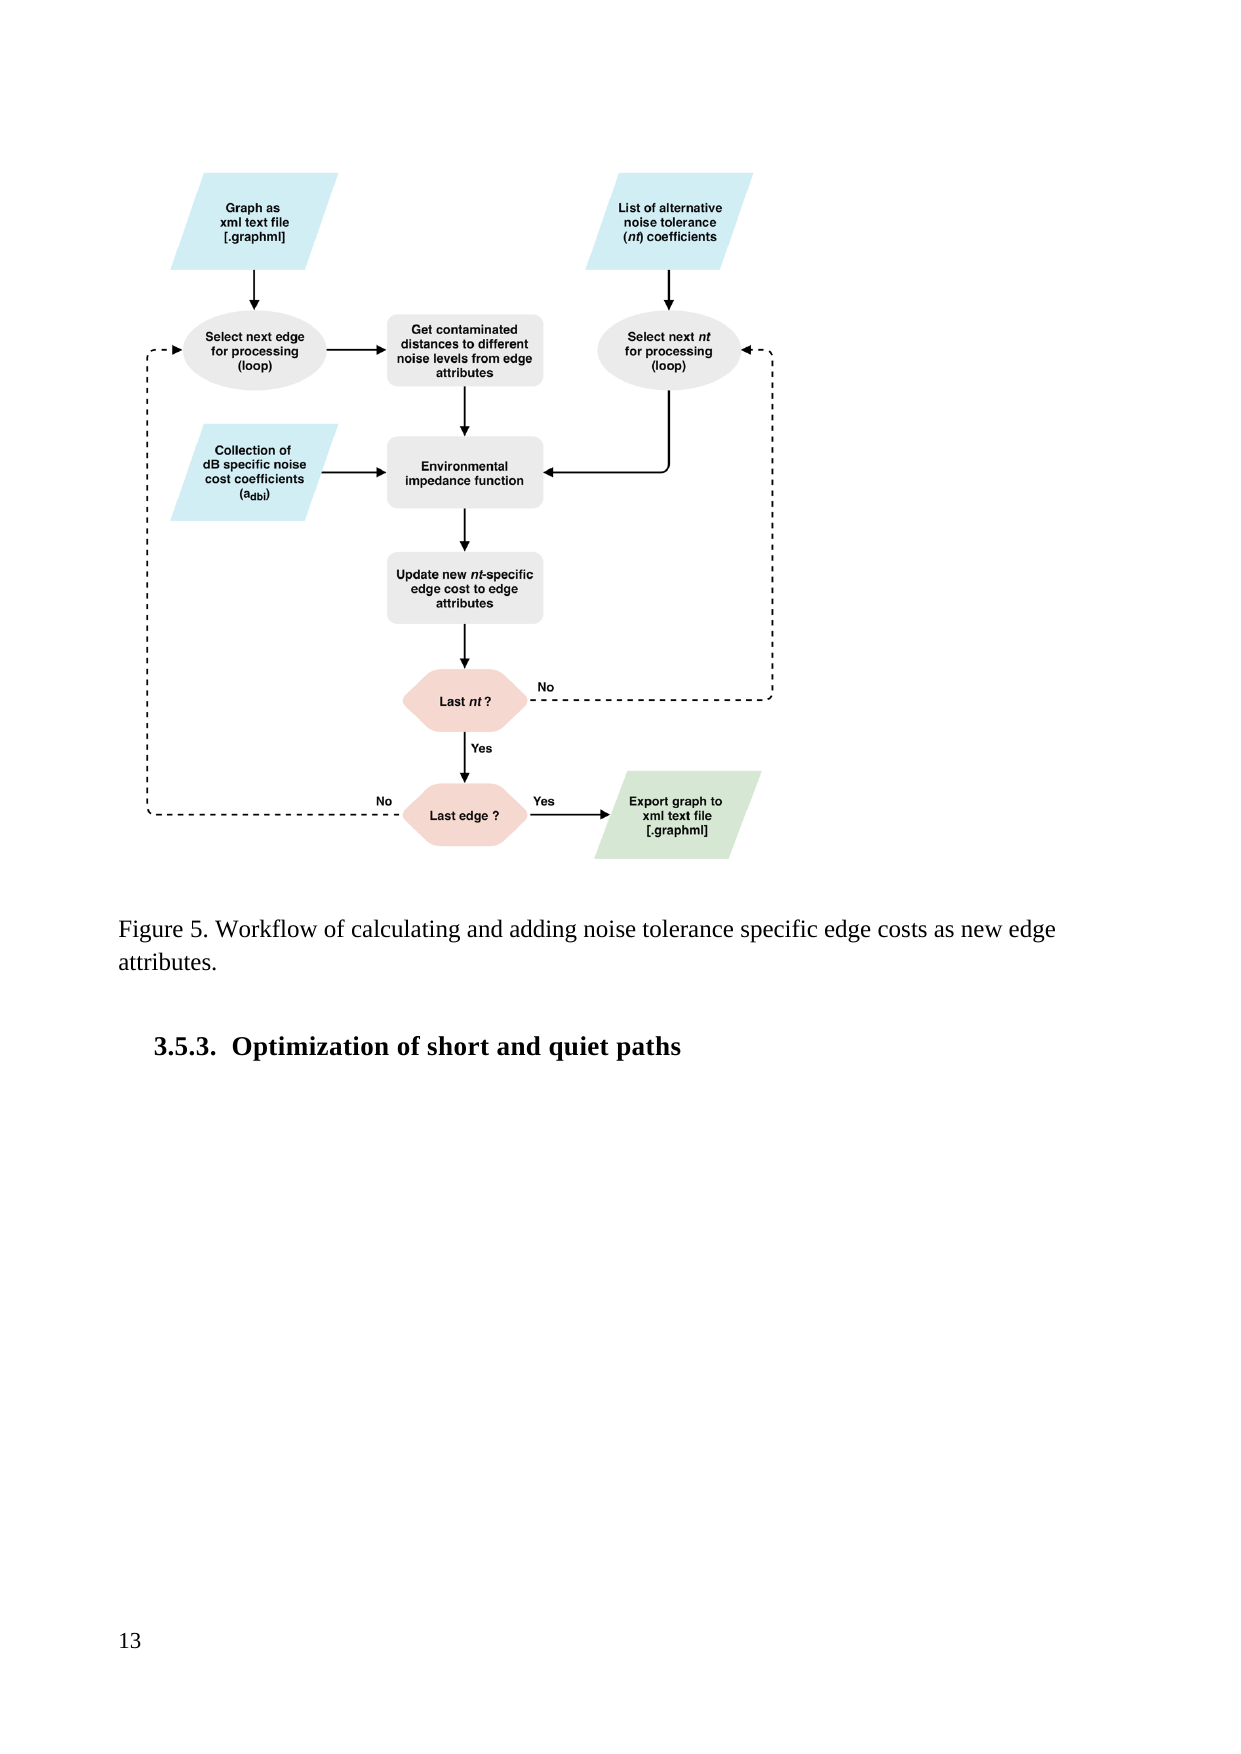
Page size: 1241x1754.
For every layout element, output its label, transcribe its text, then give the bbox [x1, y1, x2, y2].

picture [118, 147, 807, 882]
subtitle Optimization of short and quiet paths [118, 1031, 1122, 1062]
